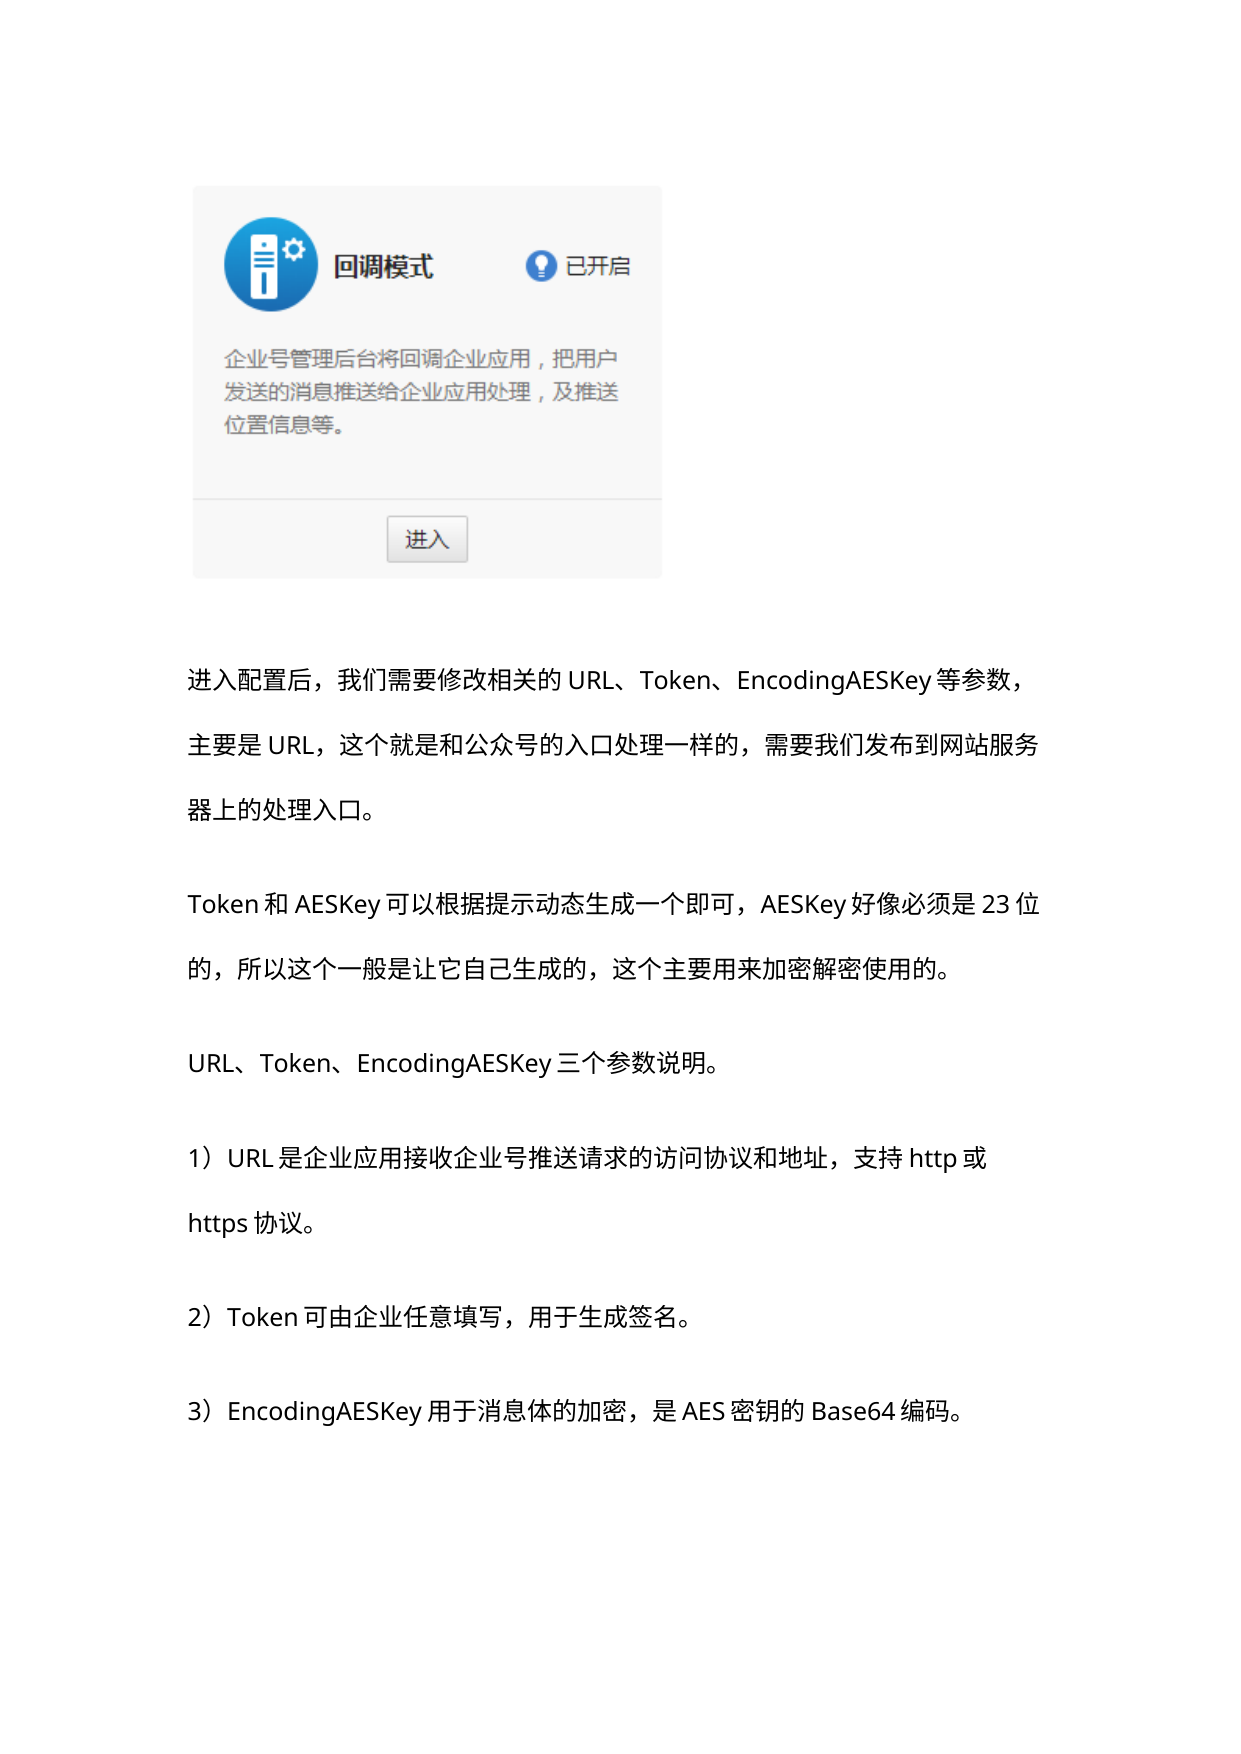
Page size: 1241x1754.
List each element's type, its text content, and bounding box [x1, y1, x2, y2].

text 2）Token可由企业任意填写，用于生成签名。 [187, 1283, 1053, 1348]
text 1）URL是企业应用接收企业号推送请求的访问协议和地址，支持http或https协议。 [187, 1124, 1053, 1254]
text 3）EncodingAESKey用于消息体的加密，是AES密钥的Base64编码。 [187, 1377, 1053, 1442]
text 进入配置后，我们需要修改相关的URL、Token、EncodingAESKey等参数，主要是URL，这个就是和公众号的入口处理一样的，需要我们发布到网站服务器上的处理入口。 [187, 646, 1053, 841]
text URL、Token、EncodingAESKey三个参数说明。 [187, 1029, 1053, 1094]
picture [187, 162, 681, 585]
text Token和AESKey可以根据提示动态生成一个即可，AESKey好像必须是23位的，所以这个一般是让它自己生成的，这个主要用来加密解密使用的。 [187, 870, 1053, 1000]
